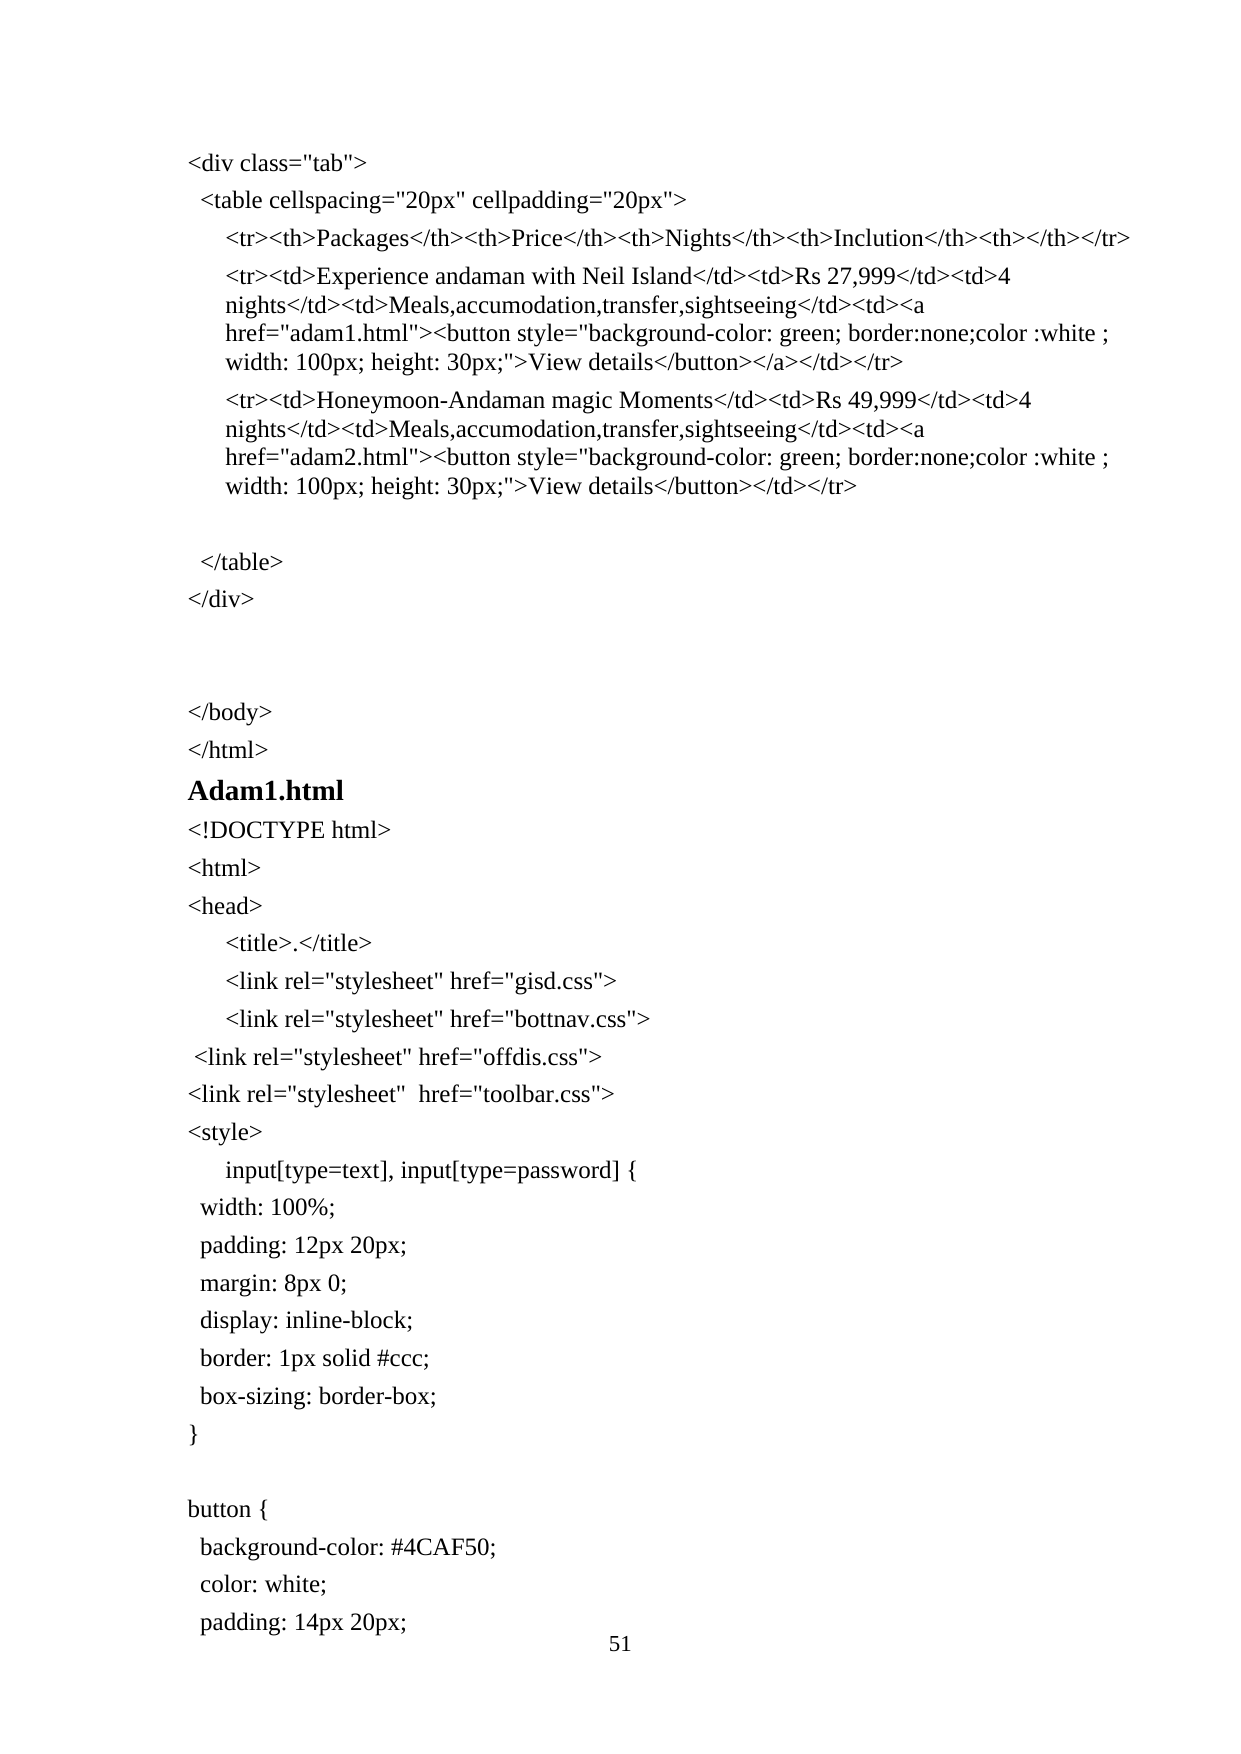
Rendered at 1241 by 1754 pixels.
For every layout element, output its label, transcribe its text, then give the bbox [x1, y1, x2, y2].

subtitle padding: 14px 20px; [187, 1607, 1140, 1636]
subtitle <link rel="stylesheet" href="bottnav.css"> [187, 1004, 1140, 1033]
subtitle <table cellspacing="20px" cellpadding="20px"> [187, 186, 1140, 214]
subtitle </body> [187, 697, 1140, 726]
subtitle <tr><td>Experience andaman with Neil Island</td><td>Rs 27,999</td><td>4 nights</td><td>Meals,accumodation,transfer,sightseeing</td><td><a href="adam1.html"><button style="background-color: green; border:none;color :white ; width: 100px; height: 30px;">View details</button></a></td></tr> [187, 261, 1140, 376]
subtitle box-sizing: border-box; [187, 1381, 1140, 1410]
subtitle </div> [187, 584, 1140, 613]
subtitle } [187, 1419, 1140, 1447]
subtitle <div class="tab"> [187, 148, 1140, 177]
subtitle <tr><td>Honeymoon-Andaman magic Moments</td><td>Rs 49,999</td><td>4 nights</td><td>Meals,accumodation,transfer,sightseeing</td><td><a href="adam2.html"><button style="background-color: green; border:none;color :white ; width: 100px; height: 30px;">View details</button></td></tr> [187, 385, 1140, 500]
subtitle <title>.</title> [187, 928, 1140, 957]
subtitle <html> [187, 853, 1140, 882]
subtitle color: white; [187, 1569, 1140, 1598]
subtitle padding: 12px 20px; [187, 1230, 1140, 1259]
subtitle </html> [187, 735, 1140, 764]
subtitle display: inline-block; [187, 1306, 1140, 1334]
subtitle background-color: #4CAF50; [187, 1532, 1140, 1561]
subtitle <link rel="stylesheet" href="gisd.css"> [187, 966, 1140, 995]
subtitle <style> [187, 1117, 1140, 1146]
subtitle <head> [187, 891, 1140, 919]
subtitle <tr><th>Packages</th><th>Price</th><th>Nights</th><th>Inclution</th><th></th></tr> [187, 223, 1140, 252]
subtitle margin: 8px 0; [187, 1268, 1140, 1297]
subtitle button { [187, 1494, 1140, 1523]
subtitle width: 100%; [187, 1192, 1140, 1221]
subtitle Adam1.html [187, 773, 1140, 806]
subtitle <link rel="stylesheet" href="offdis.css"> [187, 1042, 1140, 1070]
subtitle </table> [187, 547, 1140, 575]
subtitle border: 1px solid #ccc; [187, 1343, 1140, 1372]
subtitle input[type=text], input[type=password] { [187, 1155, 1140, 1183]
subtitle <!DOCTYPE html> [187, 815, 1140, 844]
subtitle <link rel="stylesheet" href="toolbar.css"> [187, 1079, 1140, 1108]
